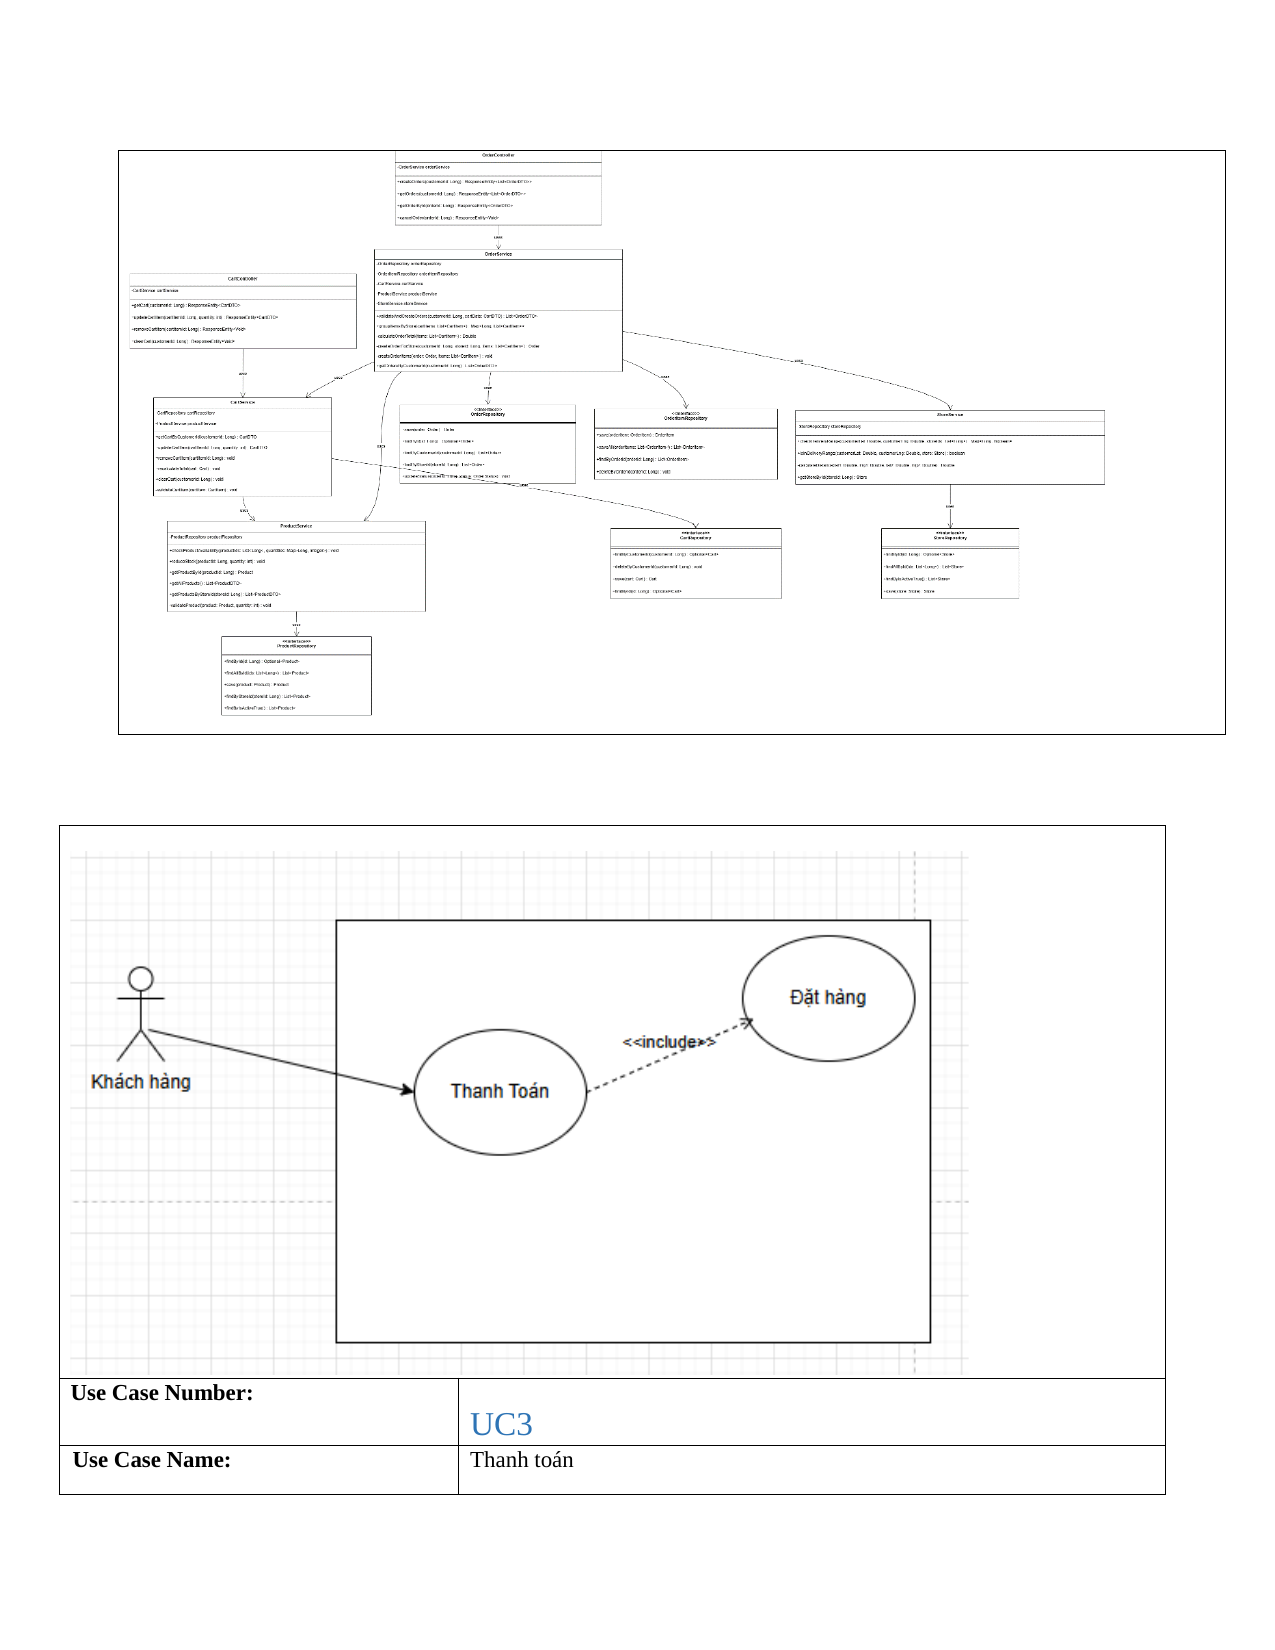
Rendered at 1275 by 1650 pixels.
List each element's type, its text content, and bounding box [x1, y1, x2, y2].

picture [70, 851, 969, 1375]
table_cell Class Diagram: [119, 151, 1225, 734]
table_cell Thanh toán [459, 1446, 1165, 1494]
table_cell Use Case Name: [60, 1446, 458, 1494]
table_header [60, 826, 1165, 1378]
table_cell UC3 [459, 1379, 1165, 1445]
picture [129, 151, 1105, 716]
table_cell Use Case Number: [60, 1379, 458, 1445]
